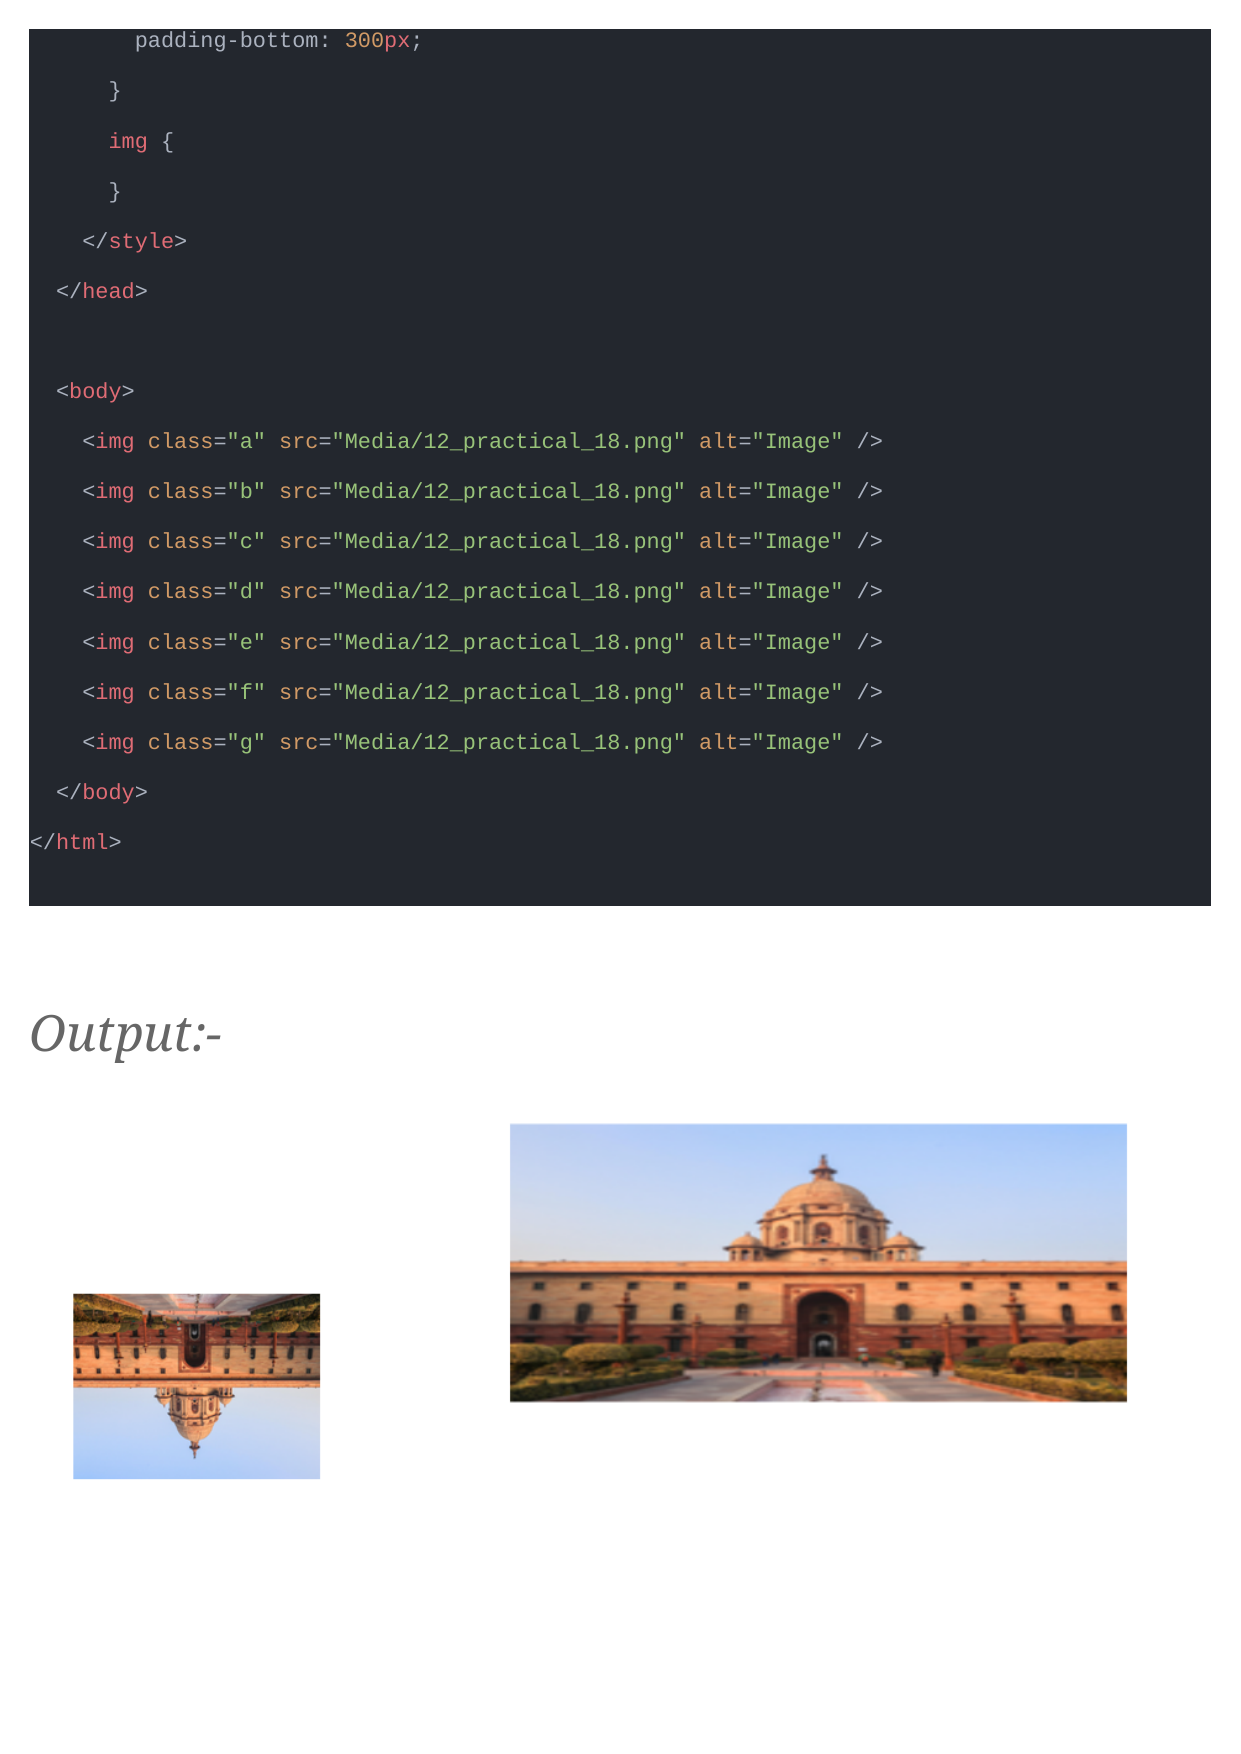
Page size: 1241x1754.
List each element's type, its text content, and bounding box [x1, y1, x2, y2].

text padding-bottom: 300px; [29, 29, 1211, 54]
text </head> [29, 280, 1211, 305]
text } [29, 80, 1211, 104]
text <img class="a" src="Media/12_practical_18.png" alt="Image" /> [29, 430, 1211, 455]
text img { [29, 130, 1211, 154]
text </html> [29, 831, 1211, 856]
picture [29, 1074, 1211, 1541]
text </style> [29, 230, 1211, 255]
text <img class="f" src="Media/12_practical_18.png" alt="Image" /> [29, 681, 1211, 706]
text } [29, 180, 1211, 205]
text <img class="e" src="Media/12_practical_18.png" alt="Image" /> [29, 631, 1211, 656]
text <body> [29, 380, 1211, 405]
subtitle Output:- [29, 998, 1211, 1066]
text <img class="d" src="Media/12_practical_18.png" alt="Image" /> [29, 581, 1211, 606]
text <img class="c" src="Media/12_practical_18.png" alt="Image" /> [29, 531, 1211, 555]
text <img class="g" src="Media/12_practical_18.png" alt="Image" /> [29, 731, 1211, 756]
text </body> [29, 781, 1211, 806]
text <img class="b" src="Media/12_practical_18.png" alt="Image" /> [29, 481, 1211, 505]
